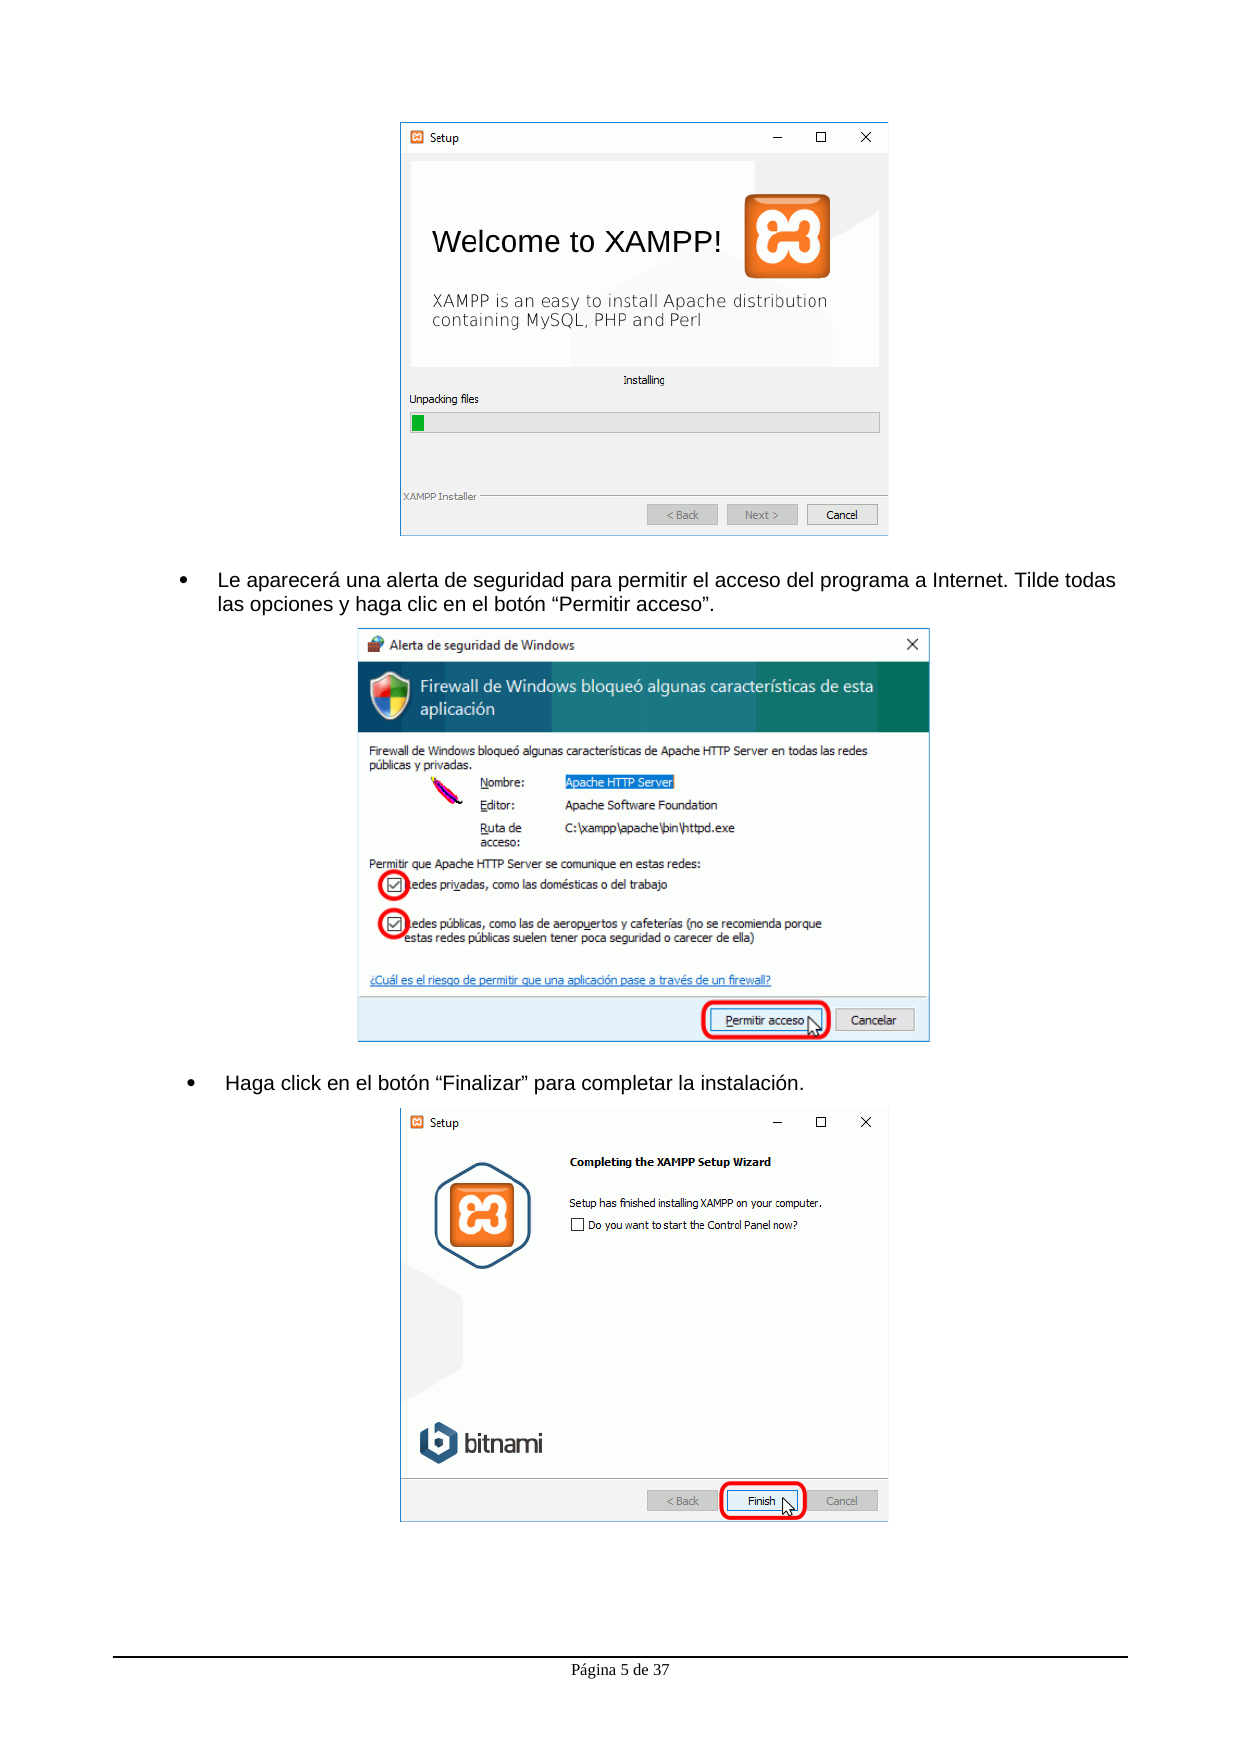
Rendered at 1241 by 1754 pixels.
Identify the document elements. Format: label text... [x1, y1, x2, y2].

picture [400, 122, 889, 536]
picture [357, 628, 930, 1042]
list Le aparecerá una alerta de seguridad para permitir el acceso del programa a Internet. Tilde todas las opciones y haga clic en el botón “Permitir acceso”. [180, 568, 1128, 616]
list Haga click en el botón “Finalizar” para completar la instalación. [187, 1071, 1128, 1095]
picture [400, 1108, 889, 1522]
